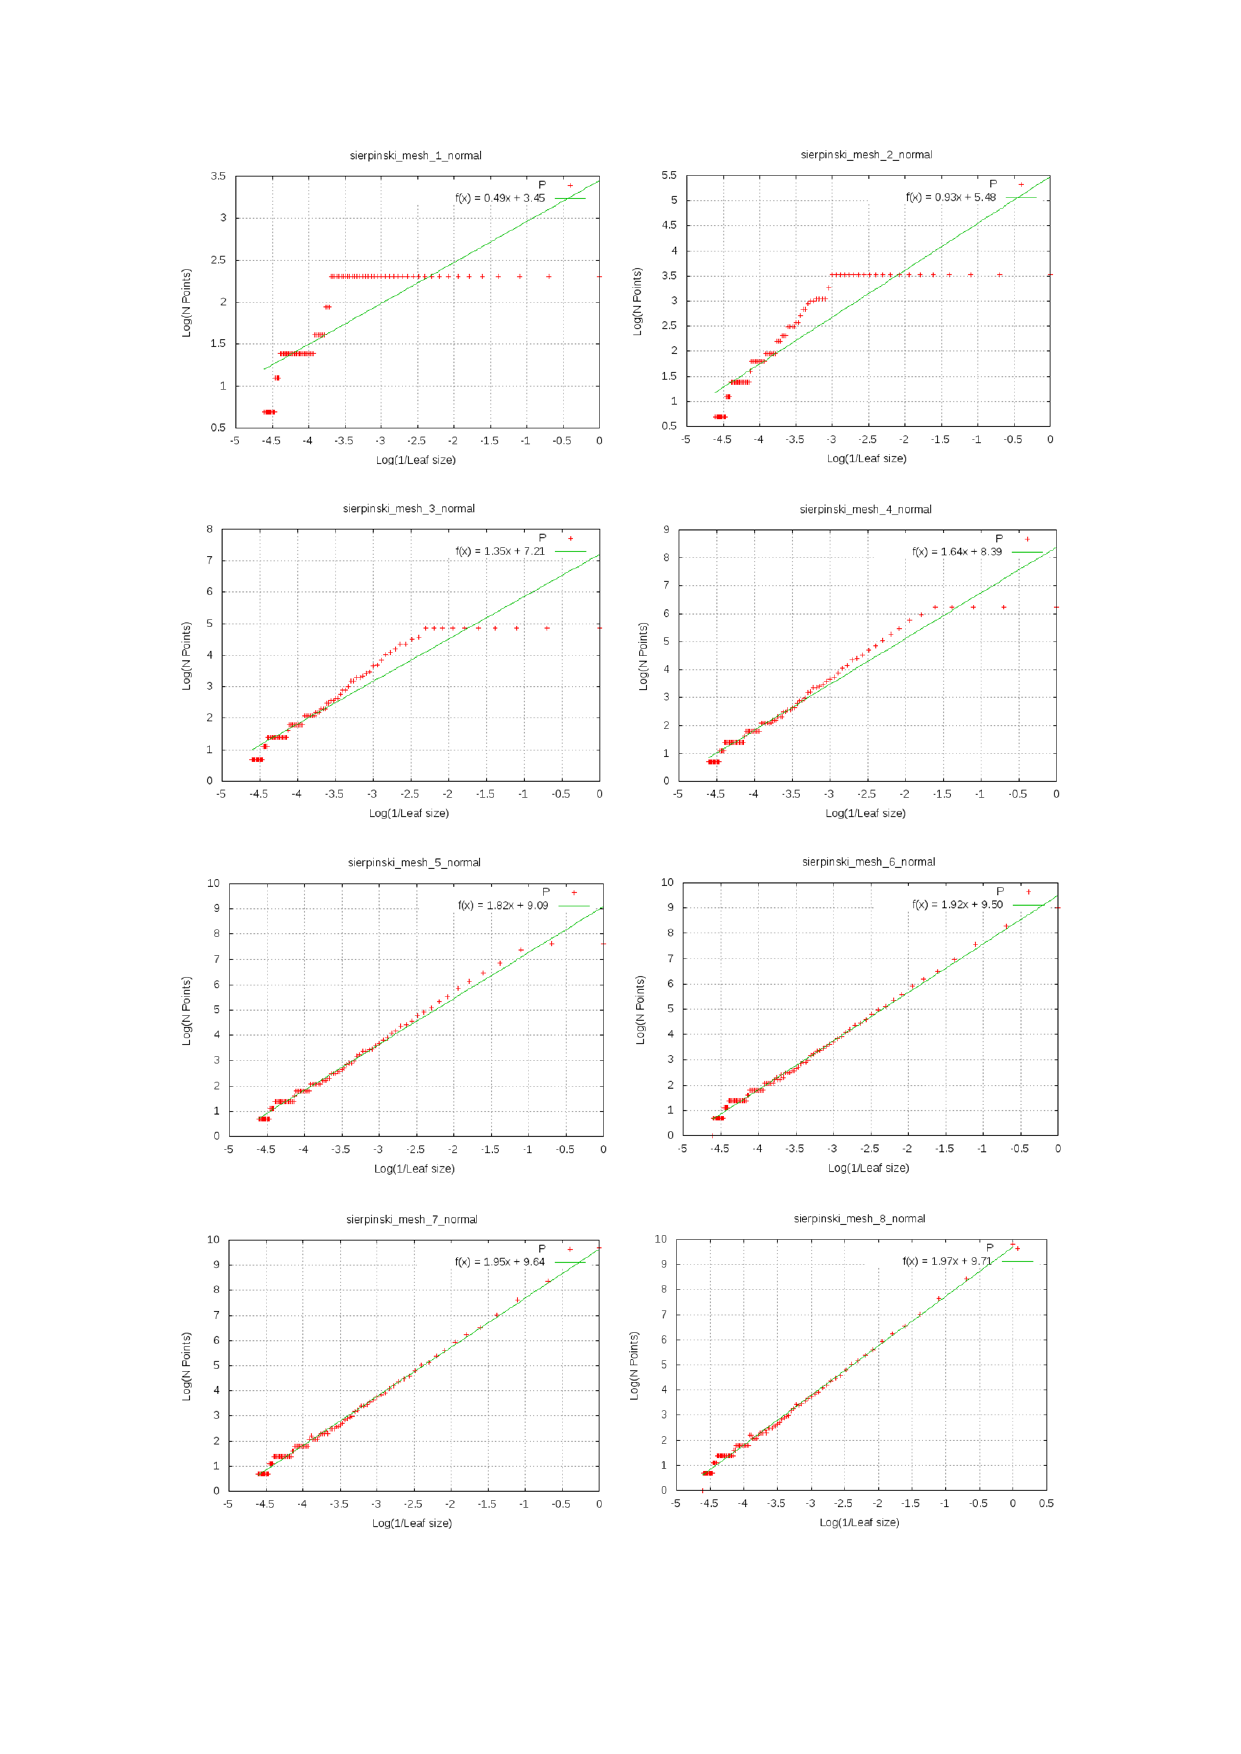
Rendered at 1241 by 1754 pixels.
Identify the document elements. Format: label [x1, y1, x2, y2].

picture [177, 147, 1057, 465]
picture [177, 843, 1063, 1176]
picture [177, 1200, 1055, 1529]
picture [177, 489, 1063, 819]
